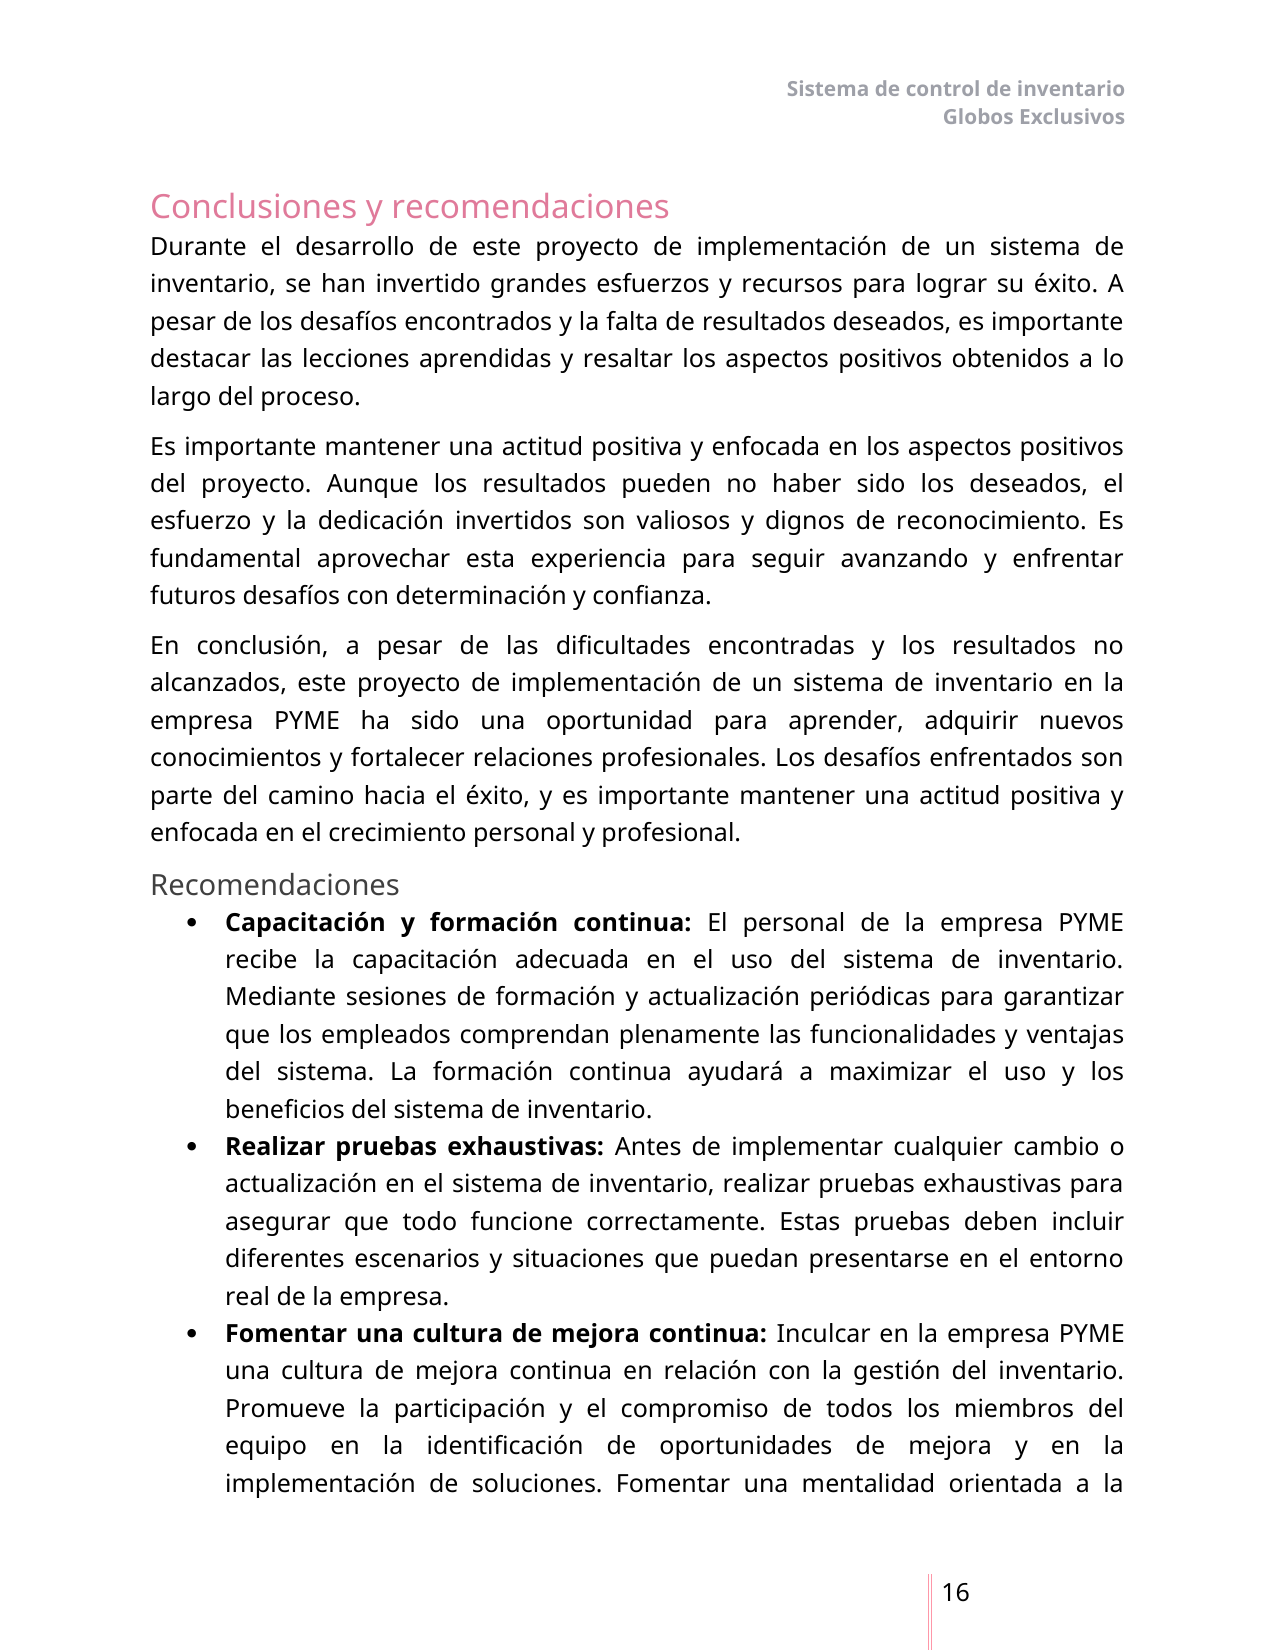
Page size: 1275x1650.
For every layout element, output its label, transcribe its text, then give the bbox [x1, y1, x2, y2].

text Durante el desarrollo de este proyecto de implementación de un sistema de inventario, se han invertido grandes esfuerzos y recursos para lograr su éxito. A pesar de los desafíos encontrados y la falta de resultados deseados, es importante destacar las lecciones aprendidas y resaltar los aspectos positivos obtenidos a lo largo del proceso. [150, 229, 1125, 412]
text Es importante mantener una actitud positiva y enfocada en los aspectos positivos del proyecto. Aunque los resultados pueden no haber sido los deseados, el esfuerzo y la dedicación invertidos son valiosos y dignos de reconocimiento. Es fundamental aprovechar esta experiencia para seguir avanzando y enfrentar futuros desafíos con determinación y confianza. [150, 428, 1125, 612]
subtitle Conclusiones y recomendaciones [150, 183, 1125, 229]
subtitle Recomendaciones [150, 864, 1125, 904]
list Capacitación y formación continua: El personal de la empresa PYME recibe la capacitación adecuada en el uso del sistema de inventario. Mediante sesiones de formación y actualización periódicas para garantizar que los empleados comprendan plenamente las funcionalidades y ventajas del sistema. La formación continua ayudará a maximizar el uso y los beneficios del sistema de inventario. [187, 904, 1125, 1125]
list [187, 1316, 1125, 1499]
list Realizar pruebas exhaustivas: Antes de implementar cualquier cambio o actualización en el sistema de inventario, realizar pruebas exhaustivas para asegurar que todo funcione correctamente. Estas pruebas deben incluir diferentes escenarios y situaciones que puedan presentarse en el entorno real de la empresa. [187, 1129, 1125, 1312]
text En conclusión, a pesar de las dificultades encontradas y los resultados no alcanzados, este proyecto de implementación de un sistema de inventario en la empresa PYME ha sido una oportunidad para aprender, adquirir nuevos conocimientos y fortalecer relaciones profesionales. Los desafíos enfrentados son parte del camino hacia el éxito, y es importante mantener una actitud positiva y enfocada en el crecimiento personal y profesional. [150, 628, 1125, 849]
